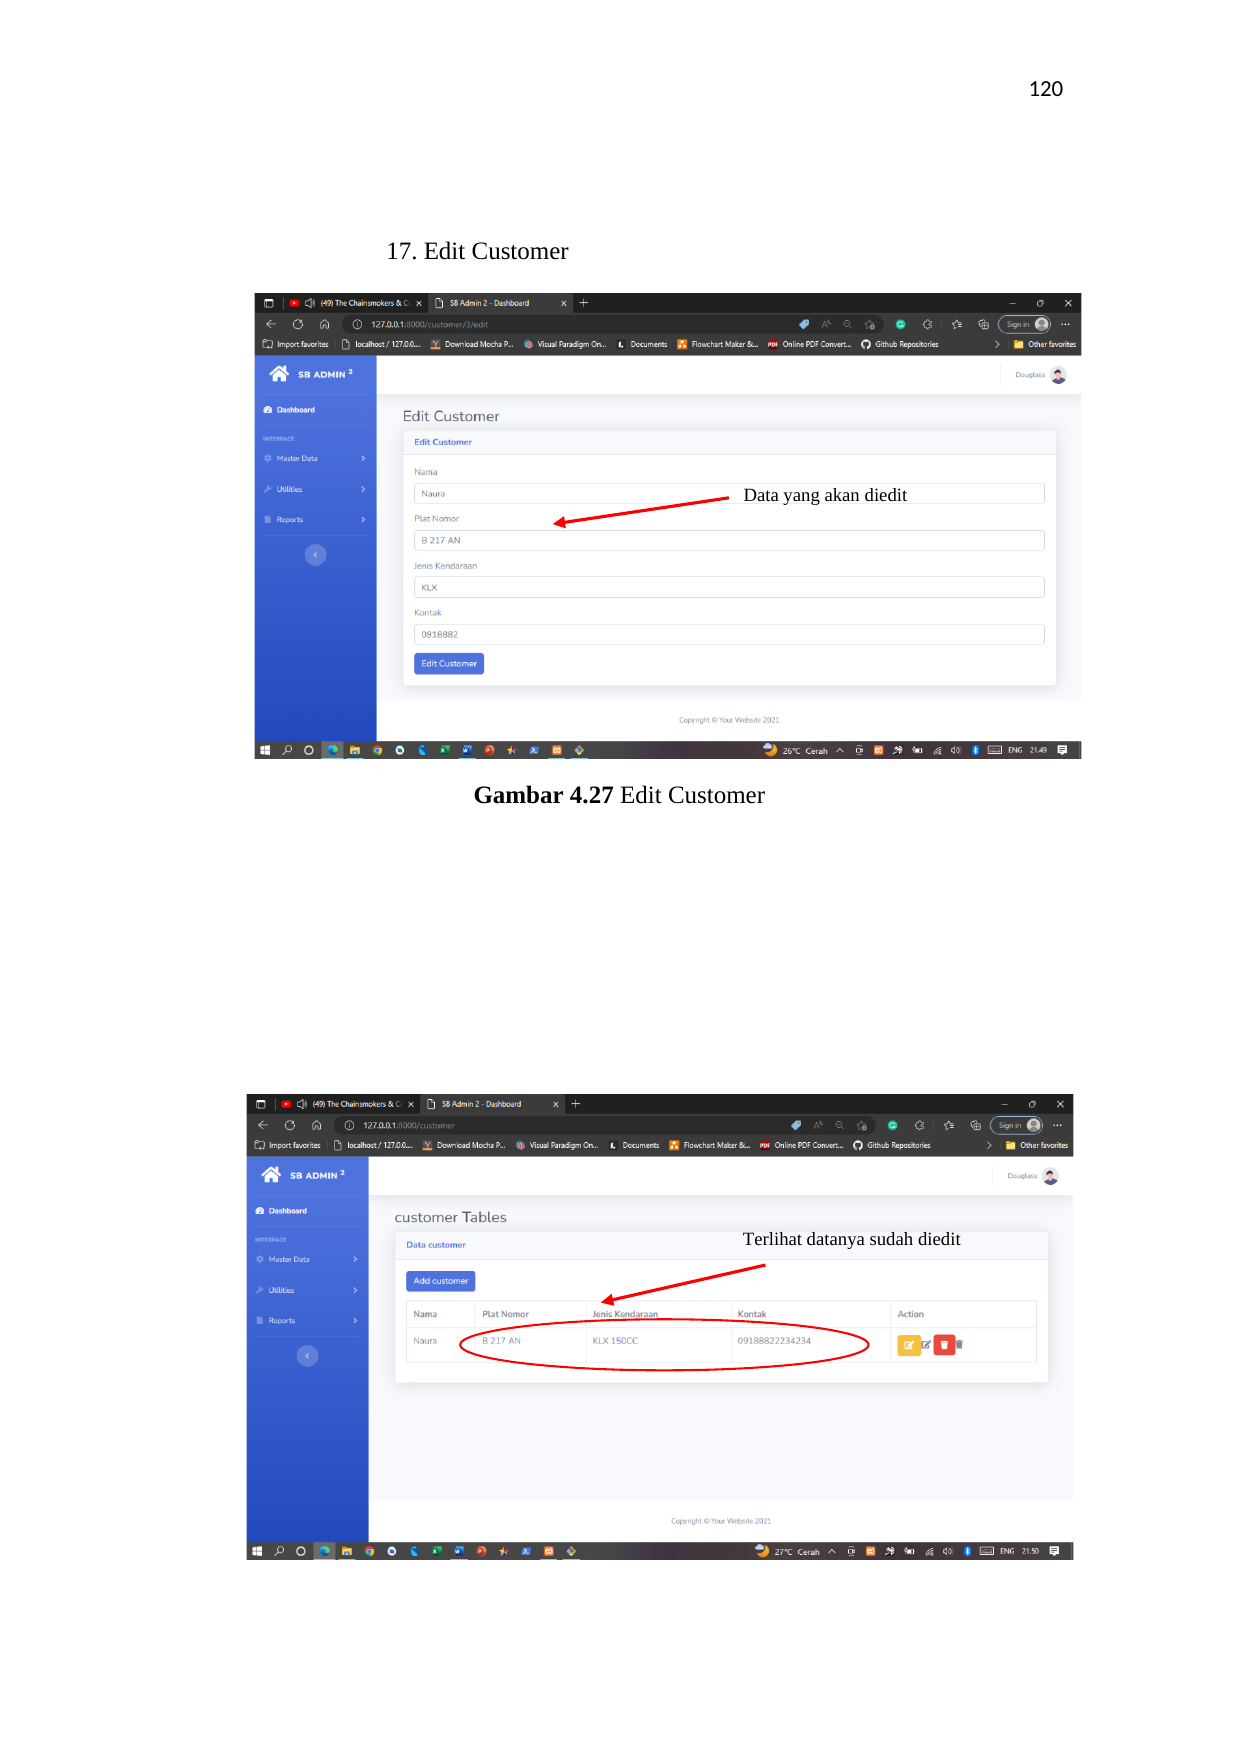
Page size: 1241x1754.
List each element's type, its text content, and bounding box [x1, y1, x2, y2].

picture [246, 1094, 1074, 1560]
picture [254, 293, 1082, 759]
list Edit Customer [386, 236, 1063, 265]
